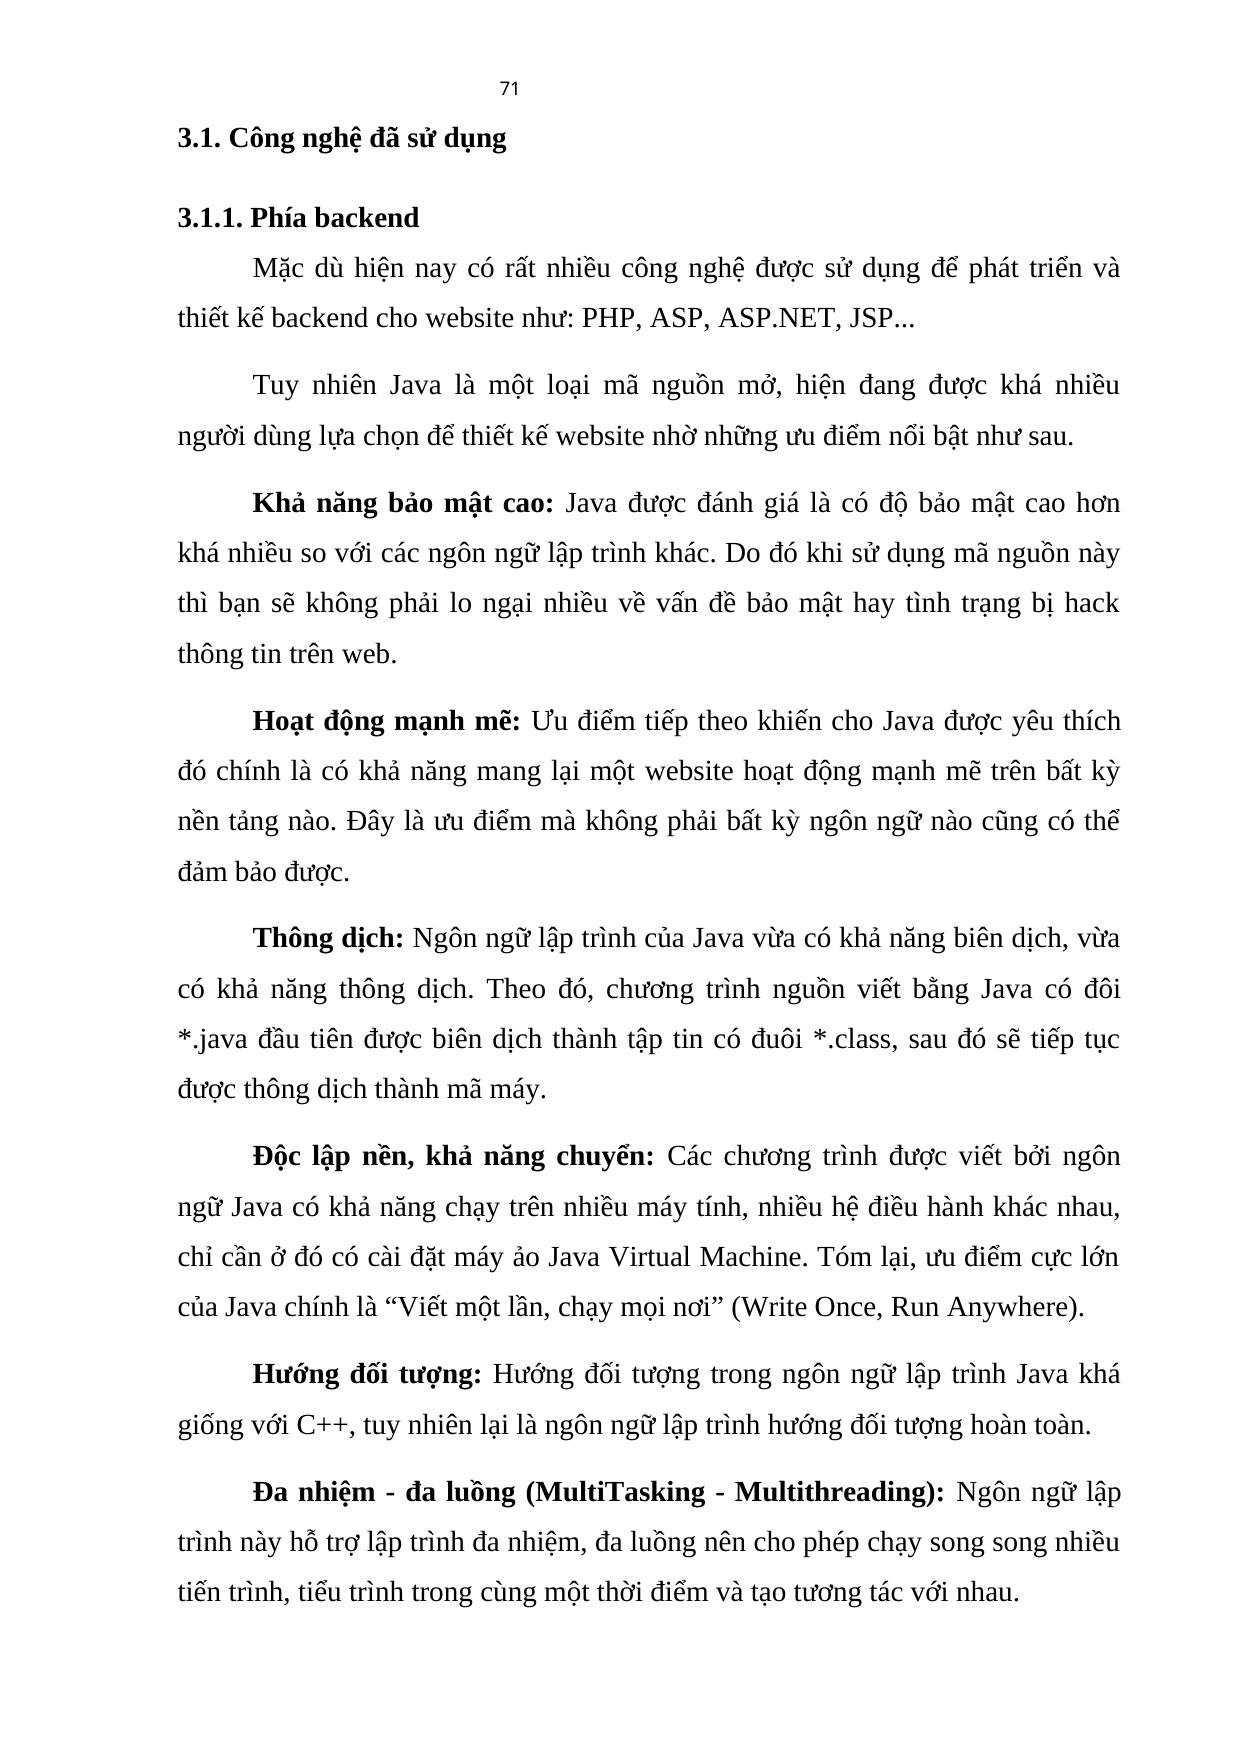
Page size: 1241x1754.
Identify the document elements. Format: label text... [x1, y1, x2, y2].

text Độc lập nền, khả năng chuyển: Các chương trình được viết bởi ngôn ngữ Java có khả năng chạy trên nhiều máy tính, nhiều hệ điều hành khác nhau, chỉ cần ở đó có cài đặt máy ảo Java Virtual Machine. Tóm lại, ưu điểm cực lớn của Java chính là “Viết một lần, chạy mọi nơi” (Write Once, Run Anywhere). [177, 1138, 1122, 1323]
text Mặc dù hiện nay có rất nhiều công nghệ được sử dụng để phát triển và thiết kế backend cho website như: PHP, ASP, ASP.NET, JSP... [177, 250, 1122, 334]
text Tuy nhiên Java là một loại mã nguồn mở, hiện đang được khá nhiều người dùng lựa chọn để thiết kế website nhờ những ưu điểm nổi bật như sau. [177, 367, 1122, 451]
subtitle 3.1. Công nghệ đã sử dụng [177, 120, 1122, 154]
subtitle 3.1.1. Phía backend [177, 200, 1122, 233]
text Hướng đối tượng: Hướng đối tượng trong ngôn ngữ lập trình Java khá giống với C++, tuy nhiên lại là ngôn ngữ lập trình hướng đối tượng hoàn toàn. [177, 1356, 1122, 1440]
text Thông dịch: Ngôn ngữ lập trình của Java vừa có khả năng biên dịch, vừa có khả năng thông dịch. Theo đó, chương trình nguồn viết bằng Java có đôi *.java đầu tiên được biên dịch thành tập tin có đuôi *.class, sau đó sẽ tiếp tục được thông dịch thành mã máy. [177, 921, 1122, 1105]
text Đa nhiệm - đa luồng (MultiTasking - Multithreading): Ngôn ngữ lập trình này hỗ trợ lập trình đa nhiệm, đa luồng nên cho phép chạy song song nhiều tiến trình, tiểu trình trong cùng một thời điểm và tạo tương tác với nhau. [177, 1474, 1122, 1608]
text Khả năng bảo mật cao: Java được đánh giá là có độ bảo mật cao hơn khá nhiều so với các ngôn ngữ lập trình khác. Do đó khi sử dụng mã nguồn này thì bạn sẽ không phải lo ngại nhiều về vấn đề bảo mật hay tình trạng bị hack thông tin trên web. [177, 485, 1122, 669]
text Hoạt động mạnh mẽ: Ưu điểm tiếp theo khiến cho Java được yêu thích đó chính là có khả năng mang lại một website hoạt động mạnh mẽ trên bất kỳ nền tảng nào. Đây là ưu điểm mà không phải bất kỳ ngôn ngữ nào cũng có thể đảm bảo được. [177, 703, 1122, 887]
